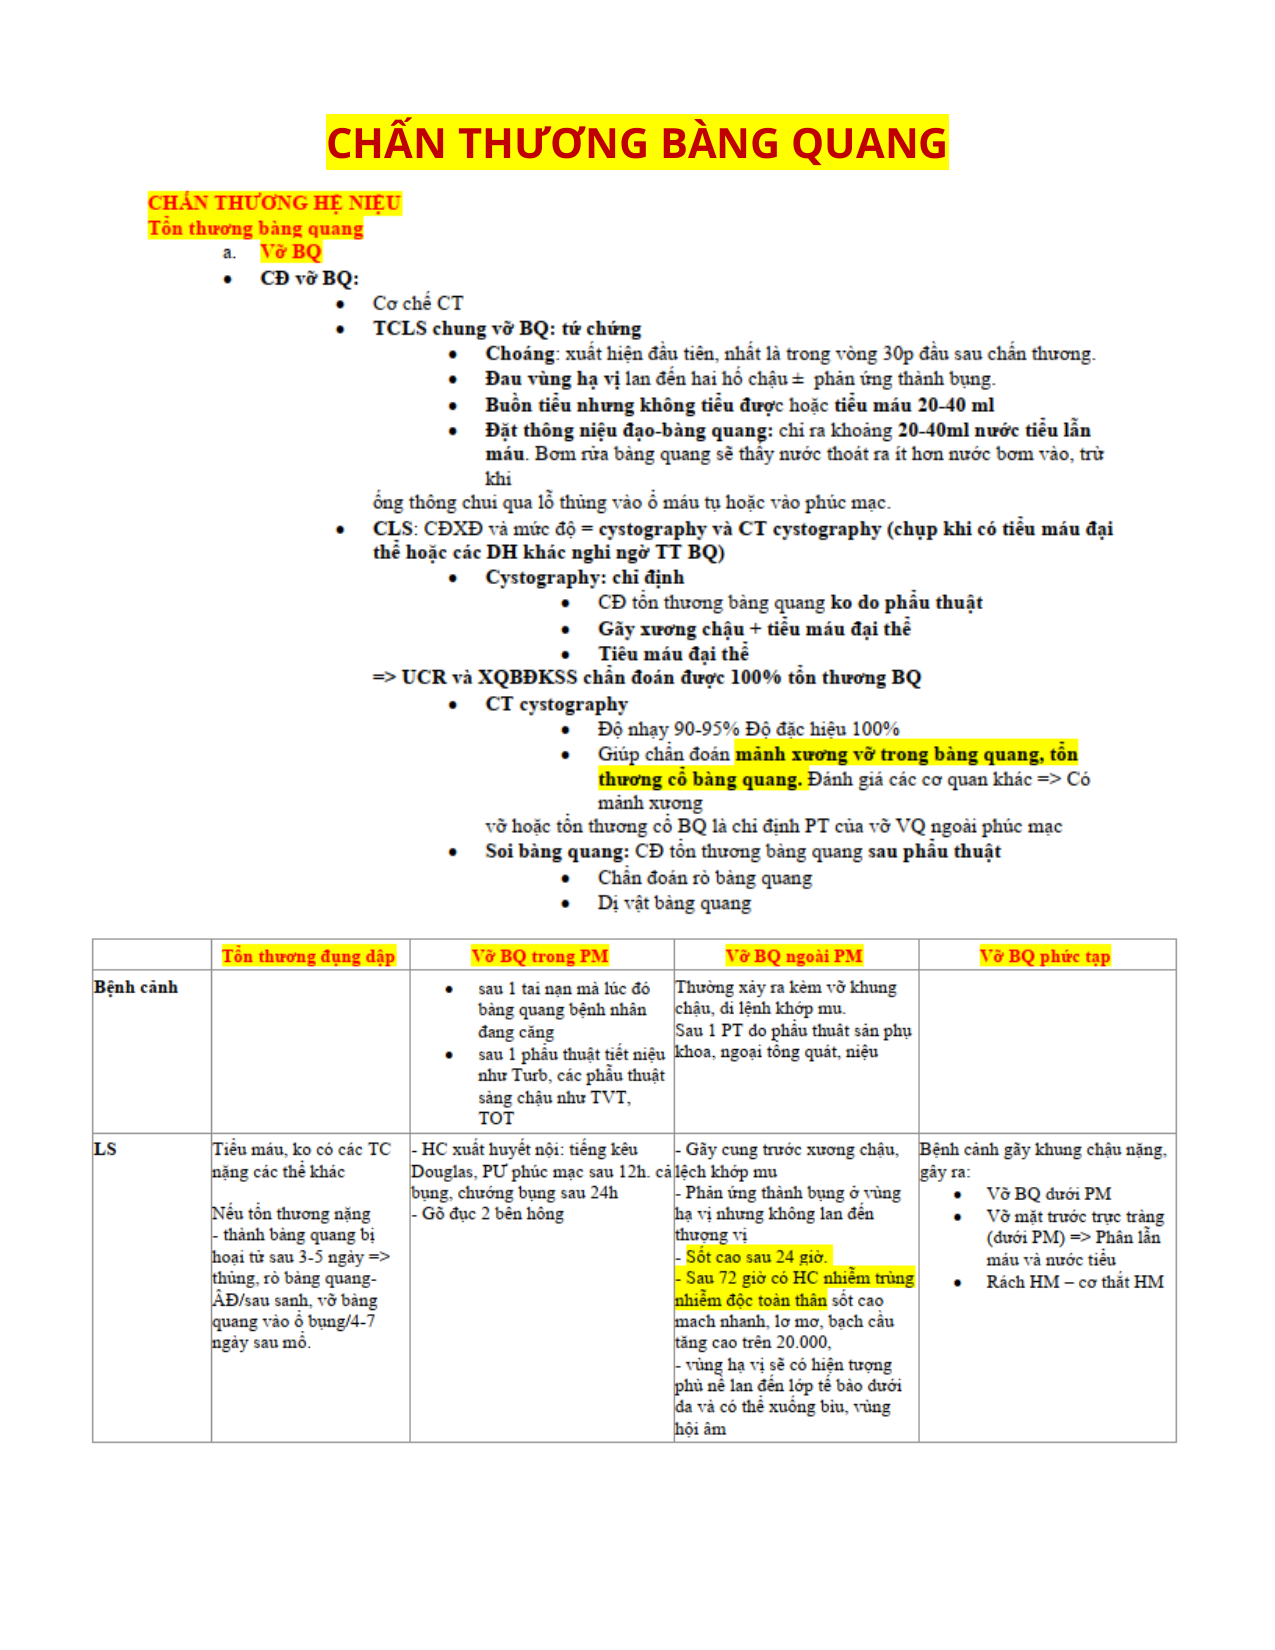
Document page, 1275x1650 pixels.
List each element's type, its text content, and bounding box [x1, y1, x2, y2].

picture [88, 926, 1187, 1446]
picture [98, 175, 1177, 922]
